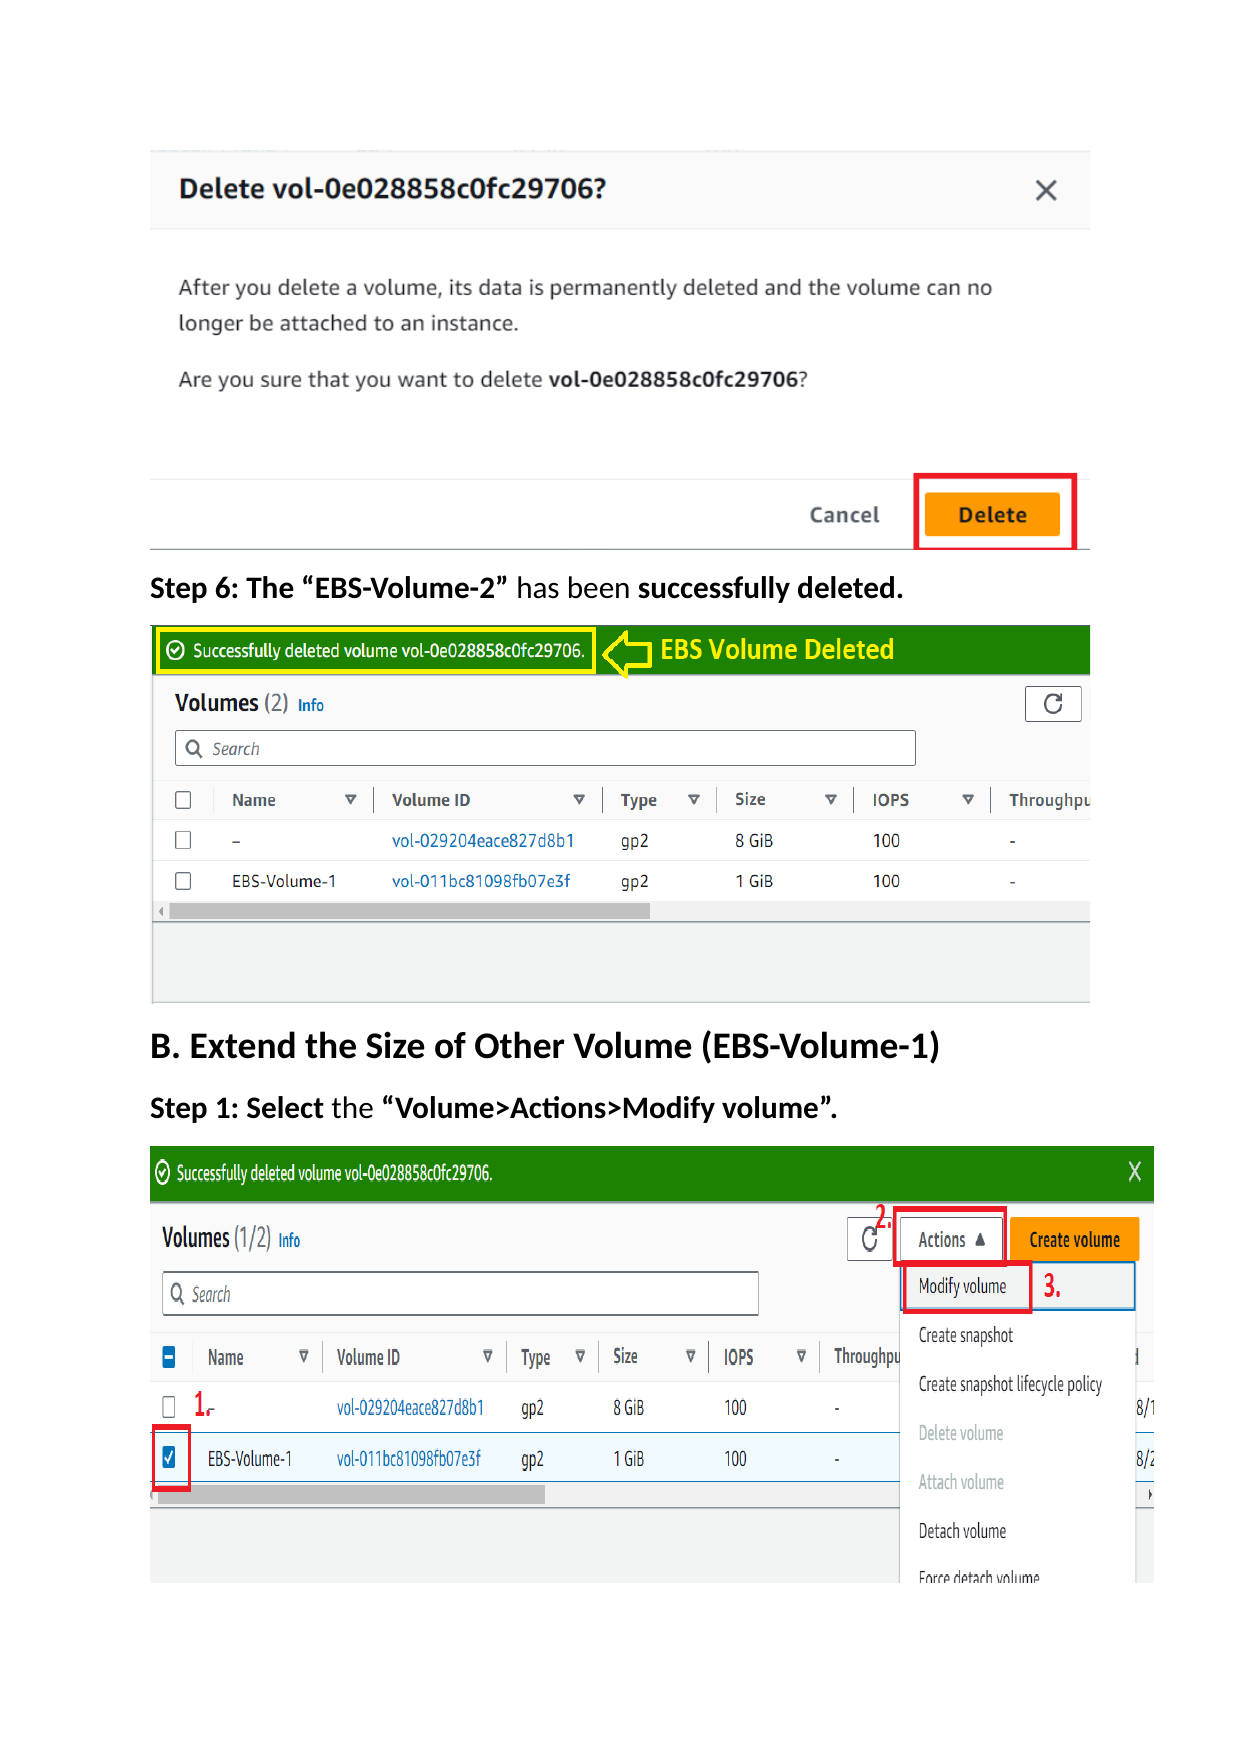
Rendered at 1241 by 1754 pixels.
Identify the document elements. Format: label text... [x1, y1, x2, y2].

picture [150, 625, 1091, 1004]
text Step 6: The “EBS-Volume-2” has been successfully deleted. [150, 568, 1090, 606]
text B. Extend the Size of Other Volume (EBS-Volume-1) [150, 1022, 1090, 1068]
text Step 1: Select the “Volume>Actions>Modify volume”. [150, 1088, 1090, 1126]
picture [150, 150, 1091, 550]
picture [150, 1146, 1154, 1583]
